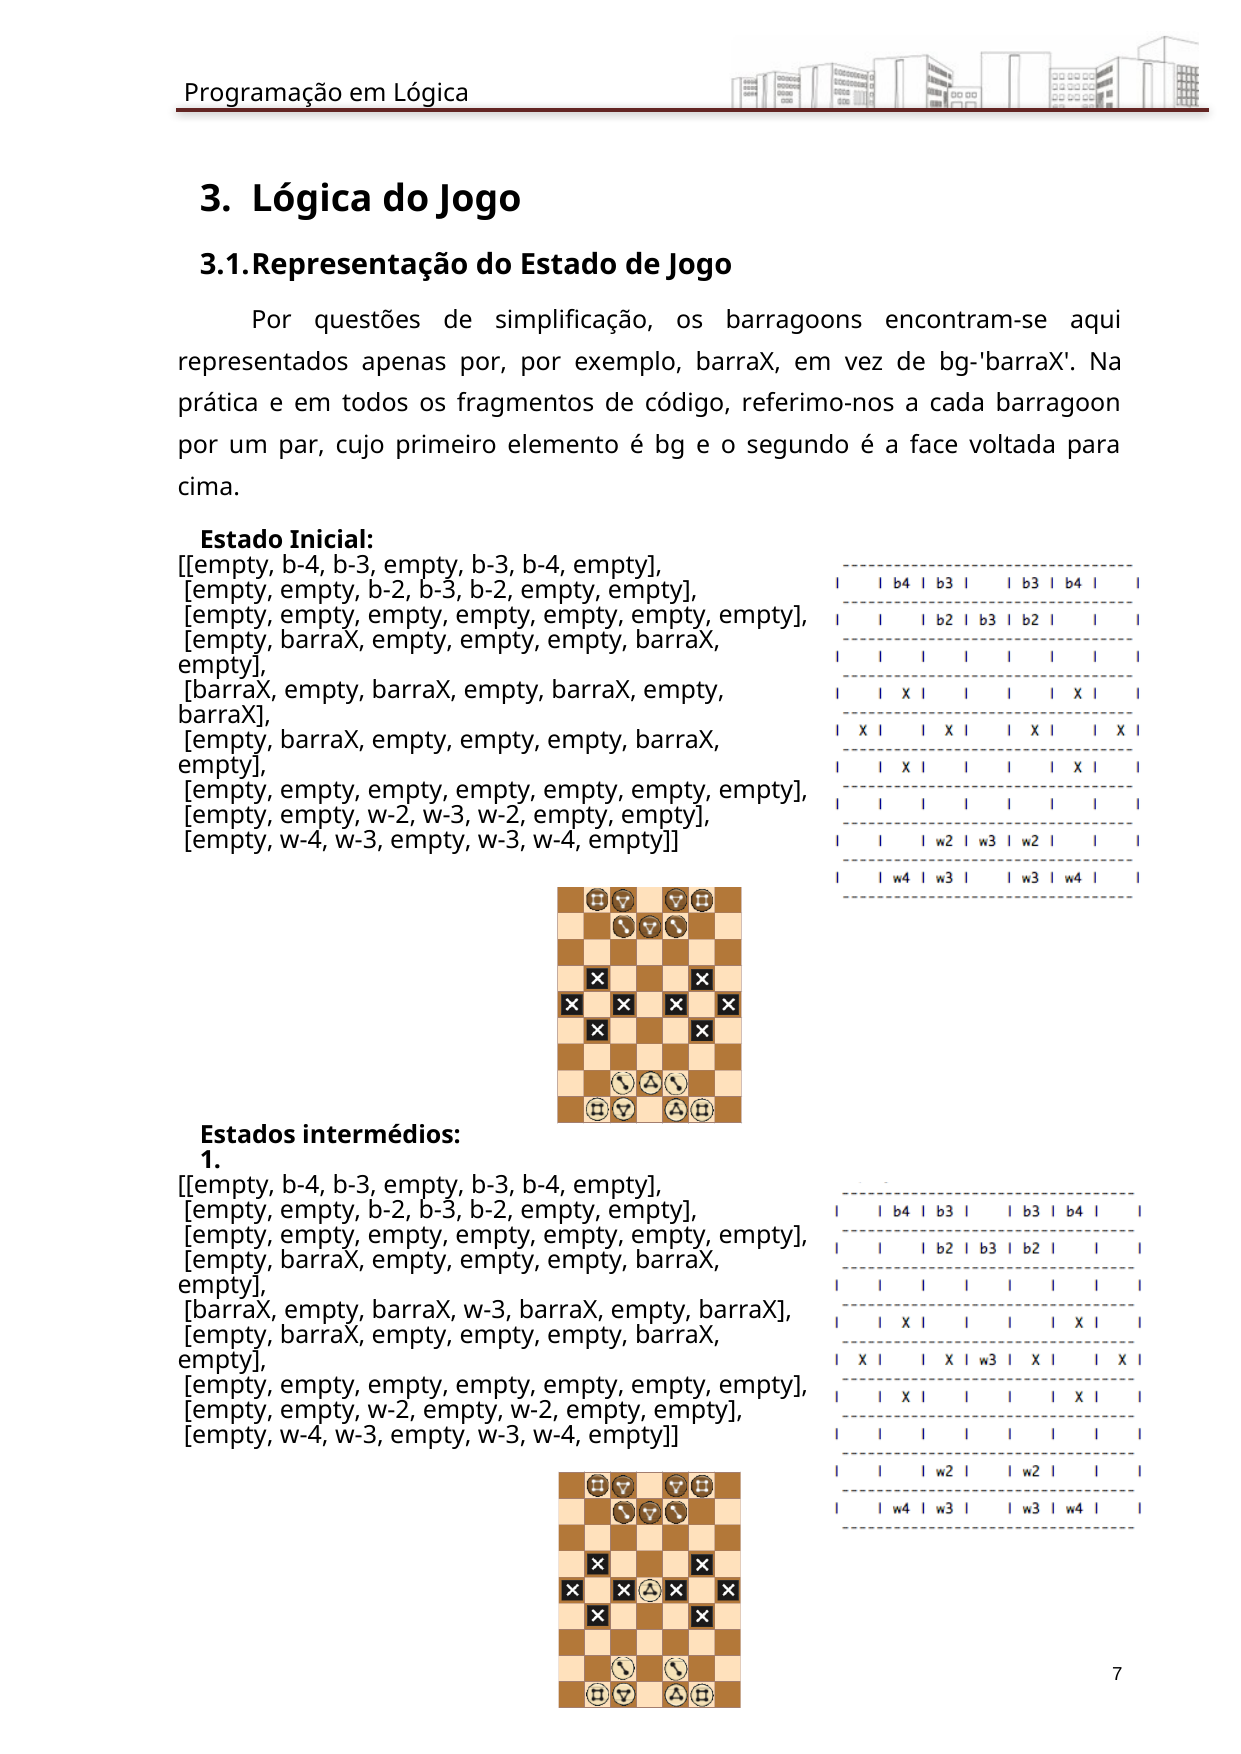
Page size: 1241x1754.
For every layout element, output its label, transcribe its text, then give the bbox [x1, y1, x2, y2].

text [barraX, empty, barraX, w-3, barraX, empty, barraX], [177, 1298, 833, 1323]
picture [558, 1471, 741, 1708]
text [[empty, b-4, b-3, empty, b-3, b-4, empty], [177, 553, 1122, 578]
text [empty, barraX, empty, empty, empty, barraX, empty], [177, 1323, 833, 1373]
text 1. [162, 1148, 1122, 1173]
picture [557, 887, 743, 1124]
text Estado Inicial: [162, 528, 1122, 553]
text [empty, empty, b-2, b-3, b-2, empty, empty], [177, 1198, 833, 1223]
text [[empty, b-4, b-3, empty, b-3, b-4, empty], [177, 1173, 1122, 1198]
text [barraX, empty, barraX, empty, barraX, empty, barraX], [177, 678, 832, 728]
text [empty, empty, empty, empty, empty, empty, empty], [177, 1223, 833, 1248]
text [empty, empty, b-2, b-3, b-2, empty, empty], [177, 578, 832, 603]
subtitle Representação do Estado de Jogo [162, 241, 1122, 283]
text [empty, barraX, empty, empty, empty, barraX, empty], [177, 728, 832, 778]
picture [729, 31, 1199, 108]
text [empty, w-4, w-3, empty, w-3, w-4, empty]] [177, 828, 832, 853]
text [empty, barraX, empty, empty, empty, barraX, empty], [177, 628, 832, 678]
text [empty, empty, w-2, empty, w-2, empty, empty], [177, 1398, 833, 1423]
text Por questões de simplificação, os barragoons encontram-se aqui representados apenas por, por exemplo, barraX, em vez de bg-'barraX'. Na prática e em todos os fragmentos de código, referimo-nos a cada barragoon por um par, cujo primeiro elemento é bg e o segundo é a face voltada para cima. [177, 295, 1122, 503]
text [empty, barraX, empty, empty, empty, barraX, empty], [177, 1248, 833, 1298]
text Estados intermédios: [162, 878, 1122, 1148]
text [empty, empty, empty, empty, empty, empty, empty], [177, 778, 832, 803]
text [empty, empty, w-2, w-3, w-2, empty, empty], [177, 803, 832, 828]
subtitle Lógica do Jogo [162, 178, 1122, 220]
text [empty, empty, empty, empty, empty, empty, empty], [177, 603, 832, 628]
picture [833, 1182, 1147, 1537]
picture [832, 556, 1148, 911]
text [empty, w-4, w-3, empty, w-3, w-4, empty]] [177, 1423, 833, 1448]
text [empty, empty, empty, empty, empty, empty, empty], [177, 1373, 833, 1398]
